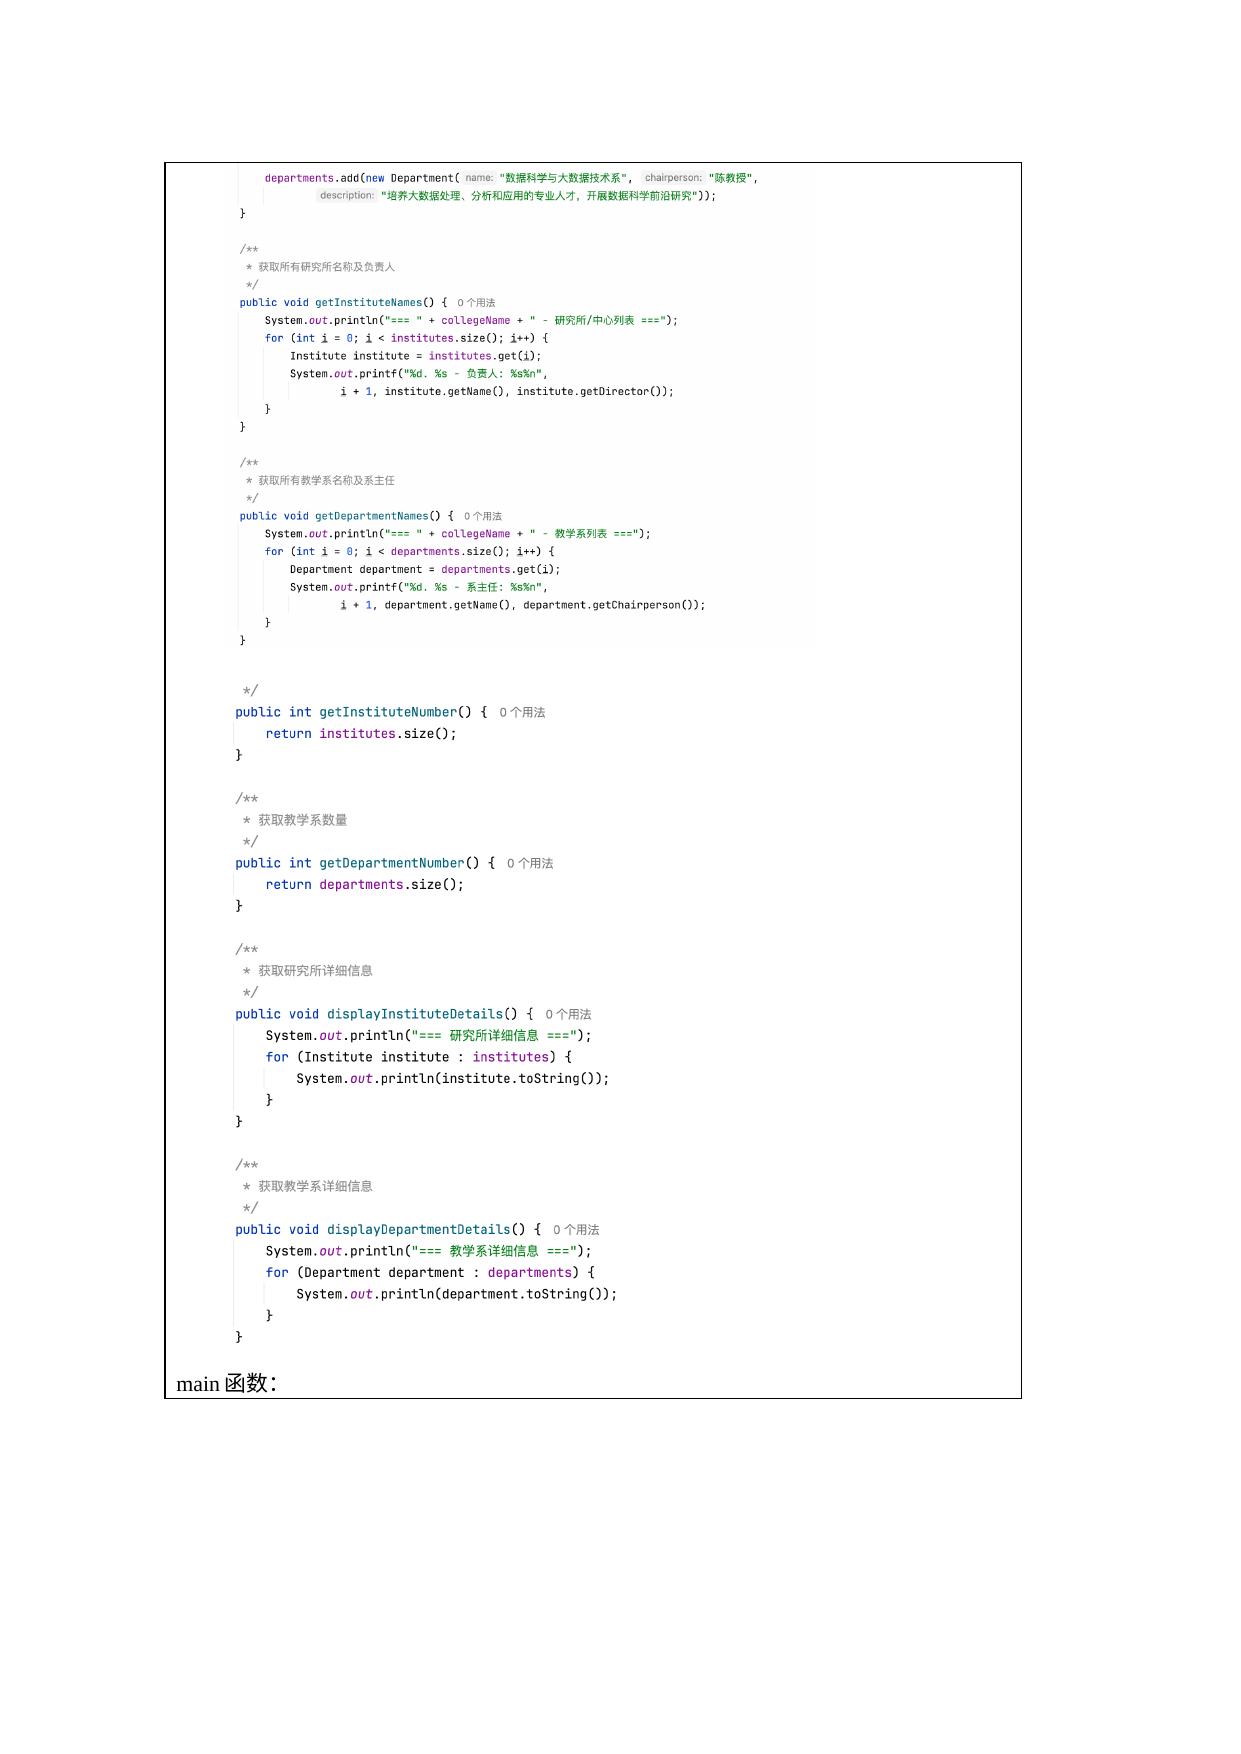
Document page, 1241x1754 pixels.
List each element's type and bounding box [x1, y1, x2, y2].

picture [219, 683, 794, 1359]
table_header [166, 163, 1021, 1398]
picture [219, 163, 820, 652]
